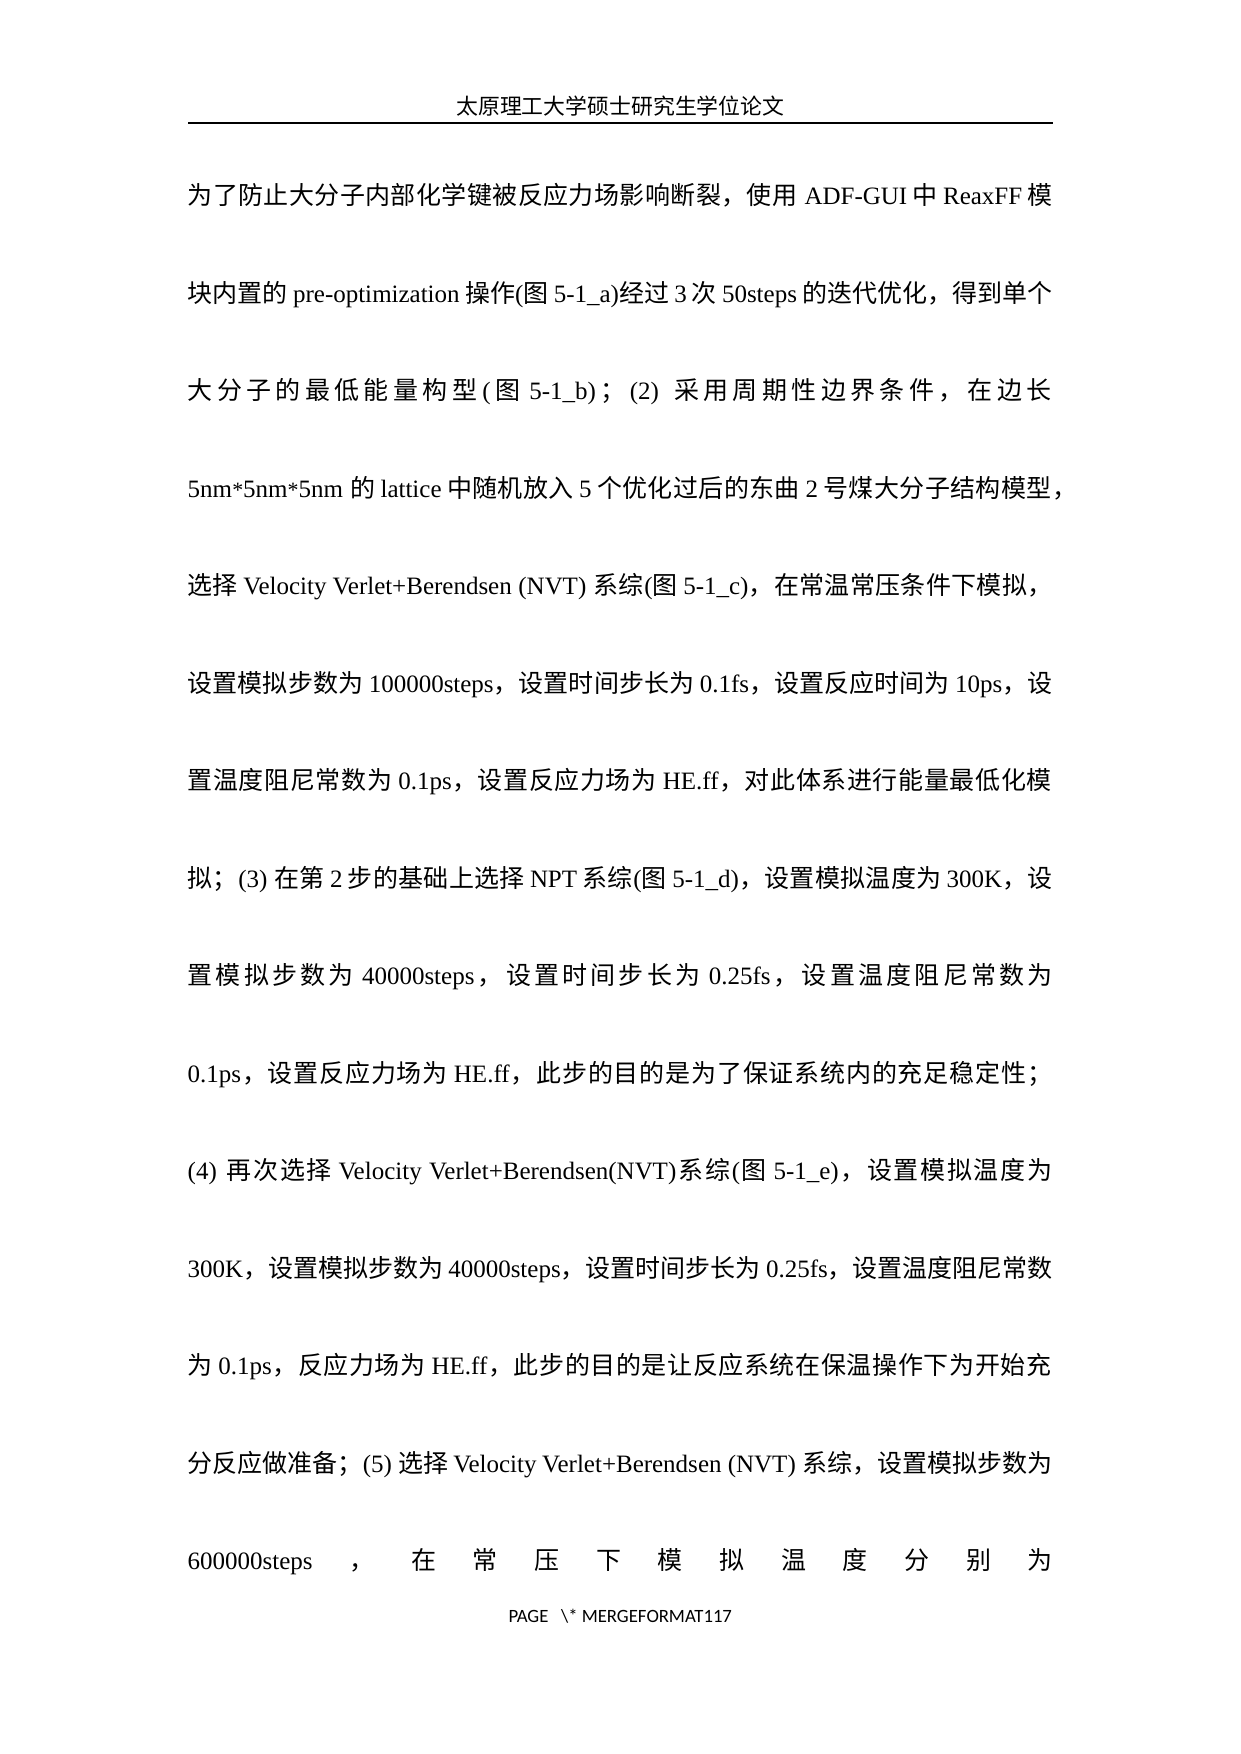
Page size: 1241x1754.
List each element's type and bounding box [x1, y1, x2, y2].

text [187, 161, 1053, 1591]
